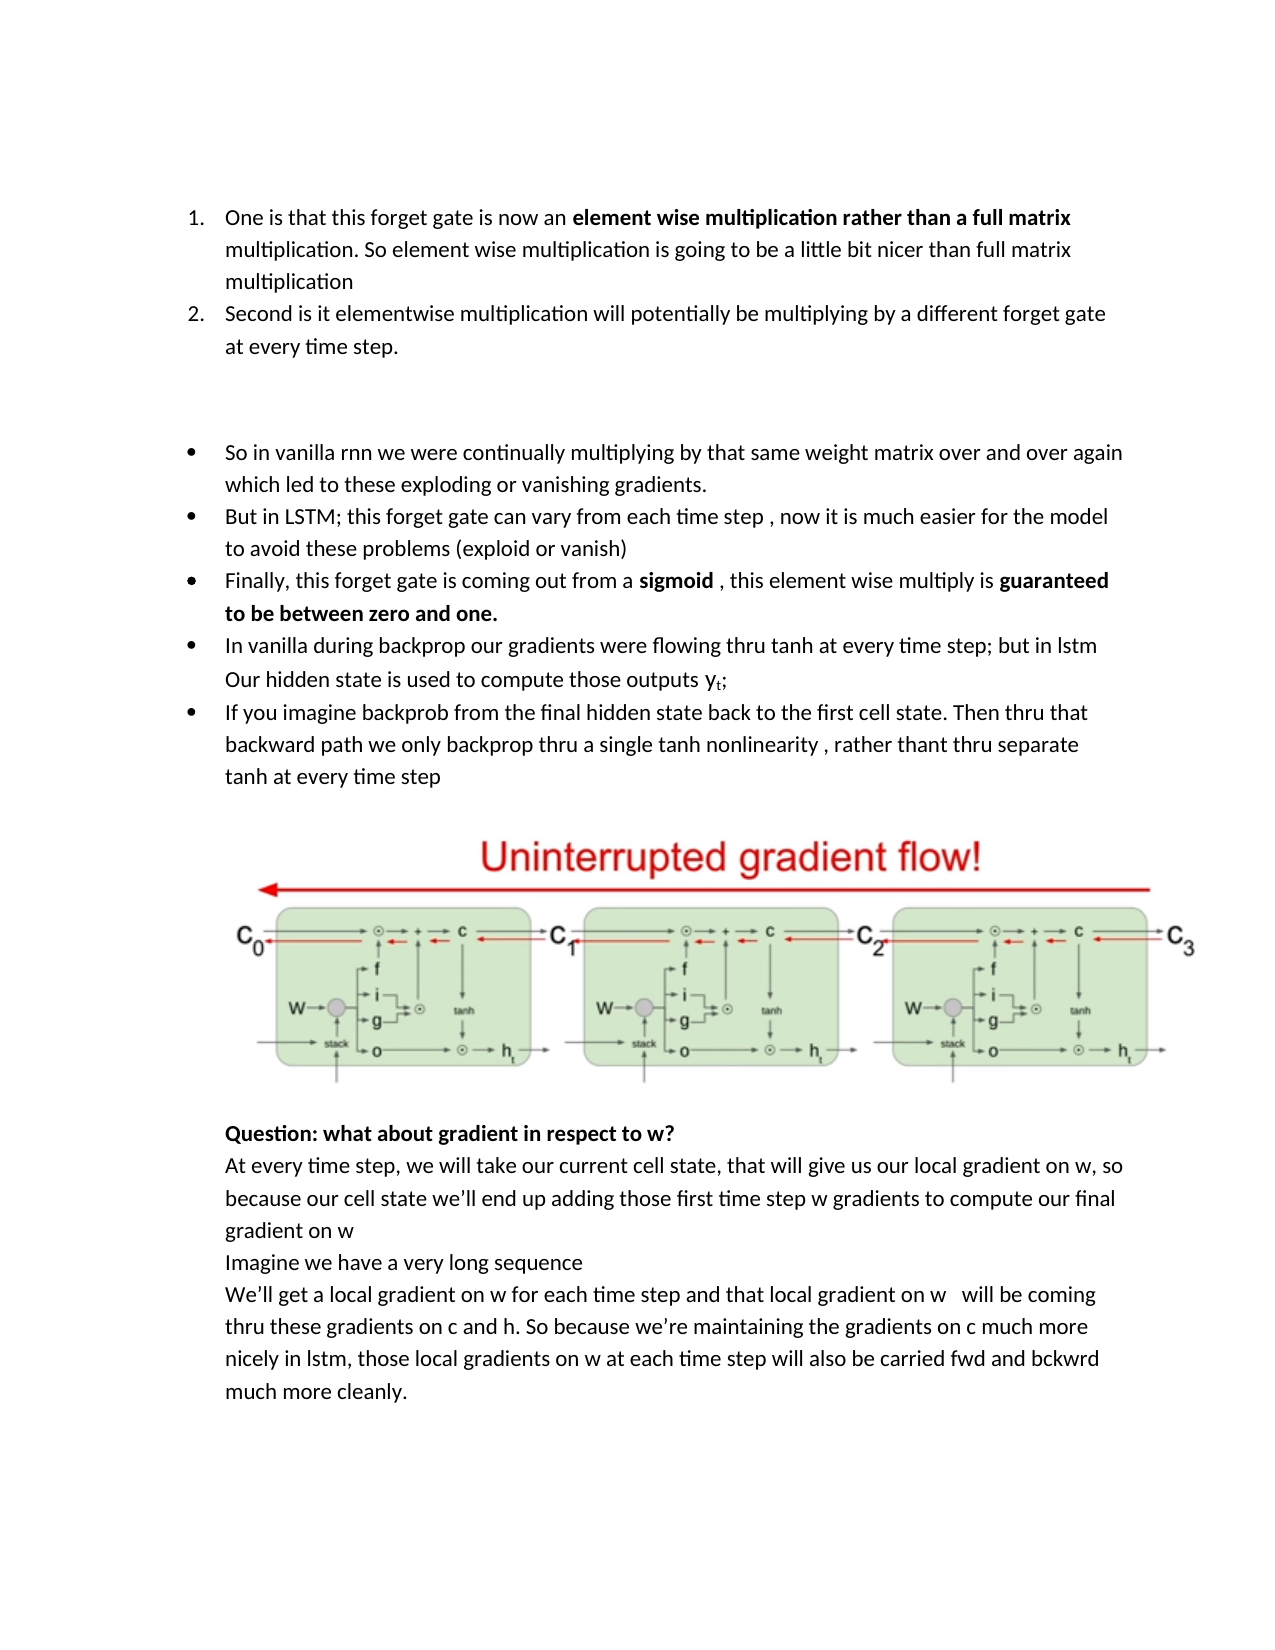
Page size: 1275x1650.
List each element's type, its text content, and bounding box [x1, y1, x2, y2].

list which led to these exploding or vanishing gradients. [187, 470, 1125, 498]
list Our hidden state is used to compute those outputs yt; [225, 663, 1125, 694]
list We’ll get a local gradient on w for each time step and that local gradient on w will be coming thru these gradients on c and h. So because we’re maintaining the gradients on c much more nicely in lstm, those local gradients on w at each time step will also be carried fwd and bckwrd [225, 1280, 1125, 1373]
list Question: what about gradient in respect to w? [225, 1119, 1125, 1147]
list In vanilla during backprop our gradients were flowing thru tanh at every time step; but in lstm [187, 631, 1125, 659]
list One is that this forget gate is now an element wise multiplication rather than a full matrix multiplication. So element wise multiplication is going to be a little bit nicer than full matrix multiplication [187, 203, 1125, 295]
list At every time step, we will take our current cell state, that will give us our local gradient on w, so because our cell state we’ll end up adding those first time step w gradients to compute our final gradient on w [225, 1151, 1125, 1244]
list Second is it elementwise multiplication will potentially be multiplying by a different forget gate at every time step. [187, 299, 1125, 360]
list If you imagine backprob from the final hidden state back to the first cell state. Then thru that backward path we only backprop thru a single tanh nonlinearity , rather thant thru separate tanh at every time step [187, 698, 1125, 791]
list Finally, this forget gate is coming out from a sigmoid , this element wise multiply is guaranteed to be between zero and one. [187, 567, 1125, 627]
list But in LSTM; this forget gate can vary from each time step , now it is much easier for the model to avoid these problems (exploid or vanish) [187, 502, 1125, 562]
list Imagine we have a very long sequence [225, 1248, 1125, 1276]
list So in vanilla rnn we were continually multiplying by that same weight matrix over and over again [187, 438, 1125, 466]
picture [225, 826, 1200, 1116]
list much more cleanly. [225, 1377, 1125, 1405]
